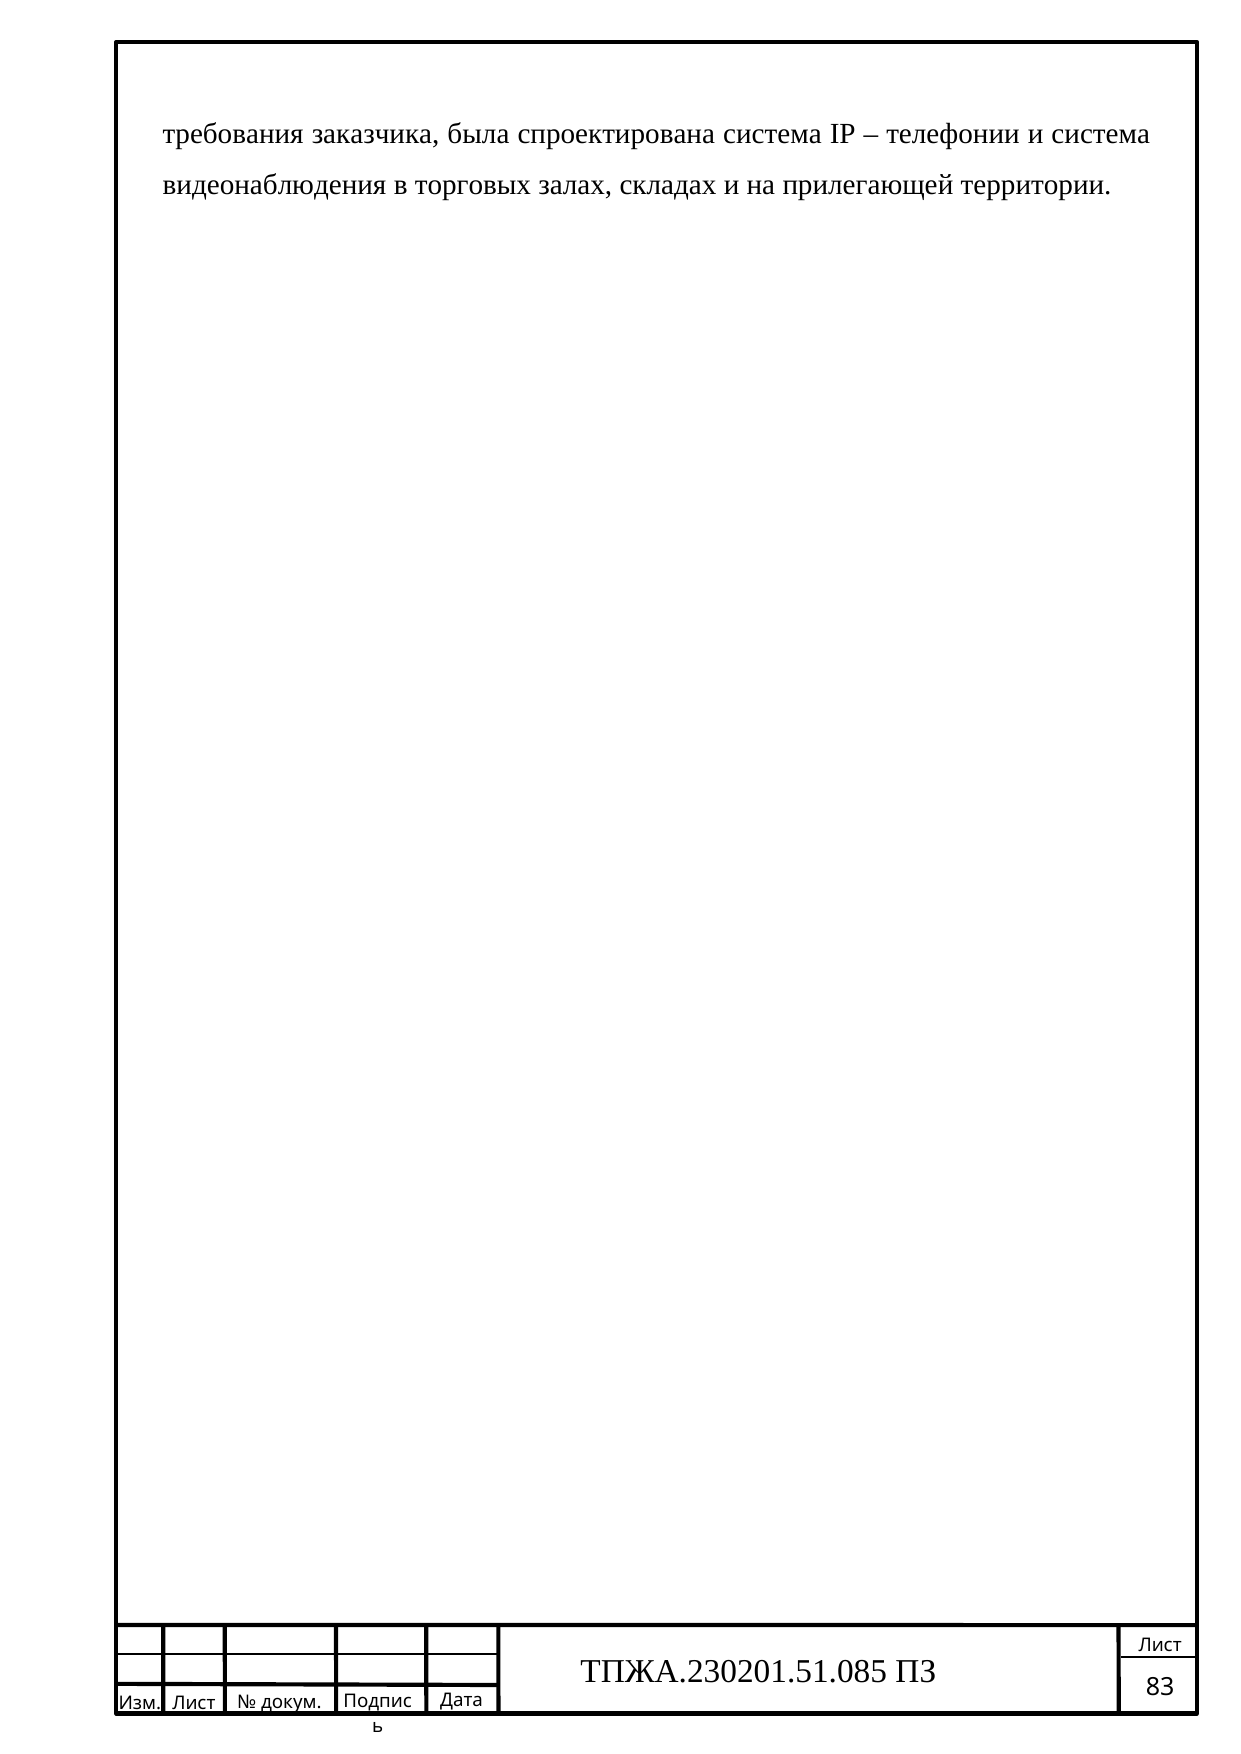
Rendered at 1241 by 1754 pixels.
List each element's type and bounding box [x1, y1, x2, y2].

text [162, 117, 1152, 200]
